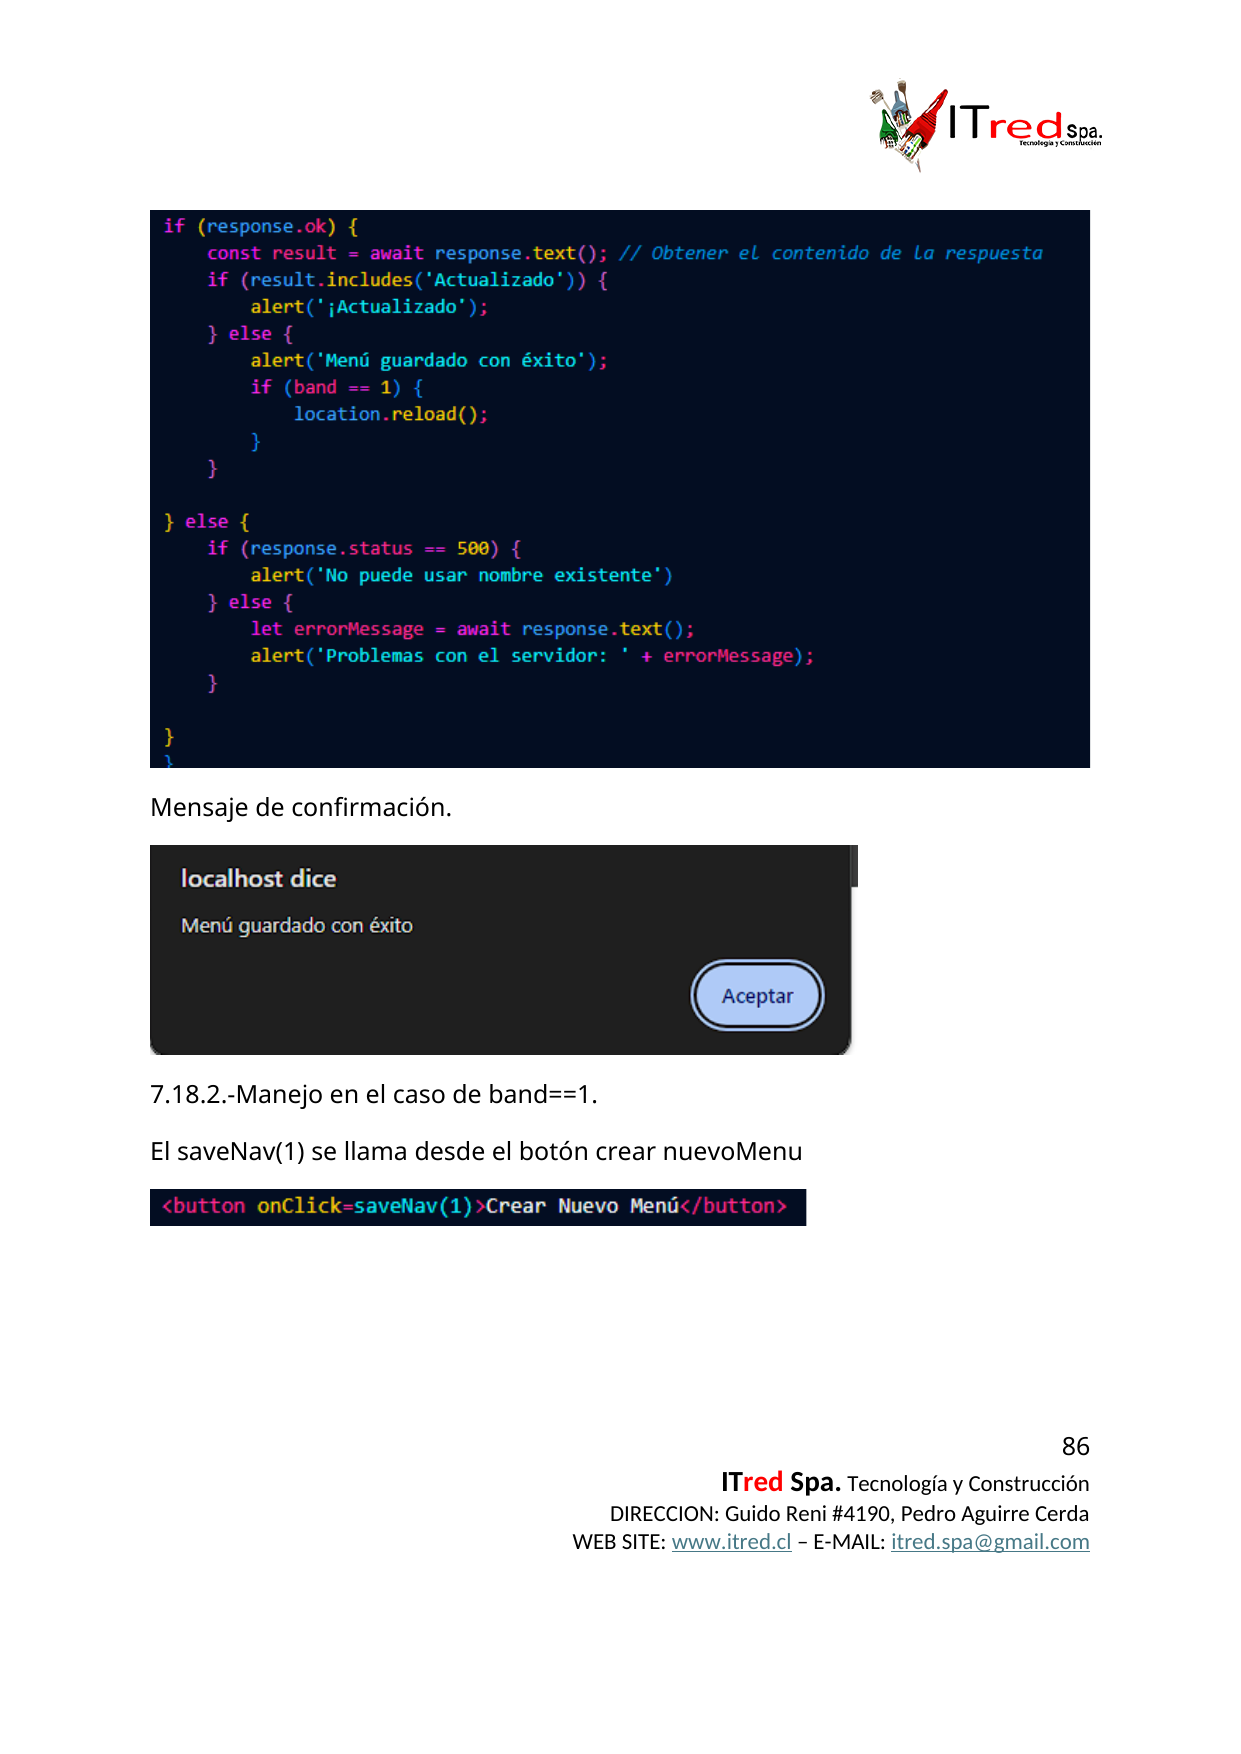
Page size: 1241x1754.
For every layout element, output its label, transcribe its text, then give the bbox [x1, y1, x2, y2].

picture [150, 210, 1091, 768]
text El saveNav(1) se llama desde el botón crear nuevoMenu [150, 1133, 1090, 1167]
text Mensaje de confirmación. [150, 789, 1090, 823]
picture [868, 77, 1102, 174]
picture [150, 845, 858, 1055]
picture [150, 1189, 807, 1226]
text 7.18.2.-Manejo en el caso de band==1. [150, 1077, 1090, 1111]
